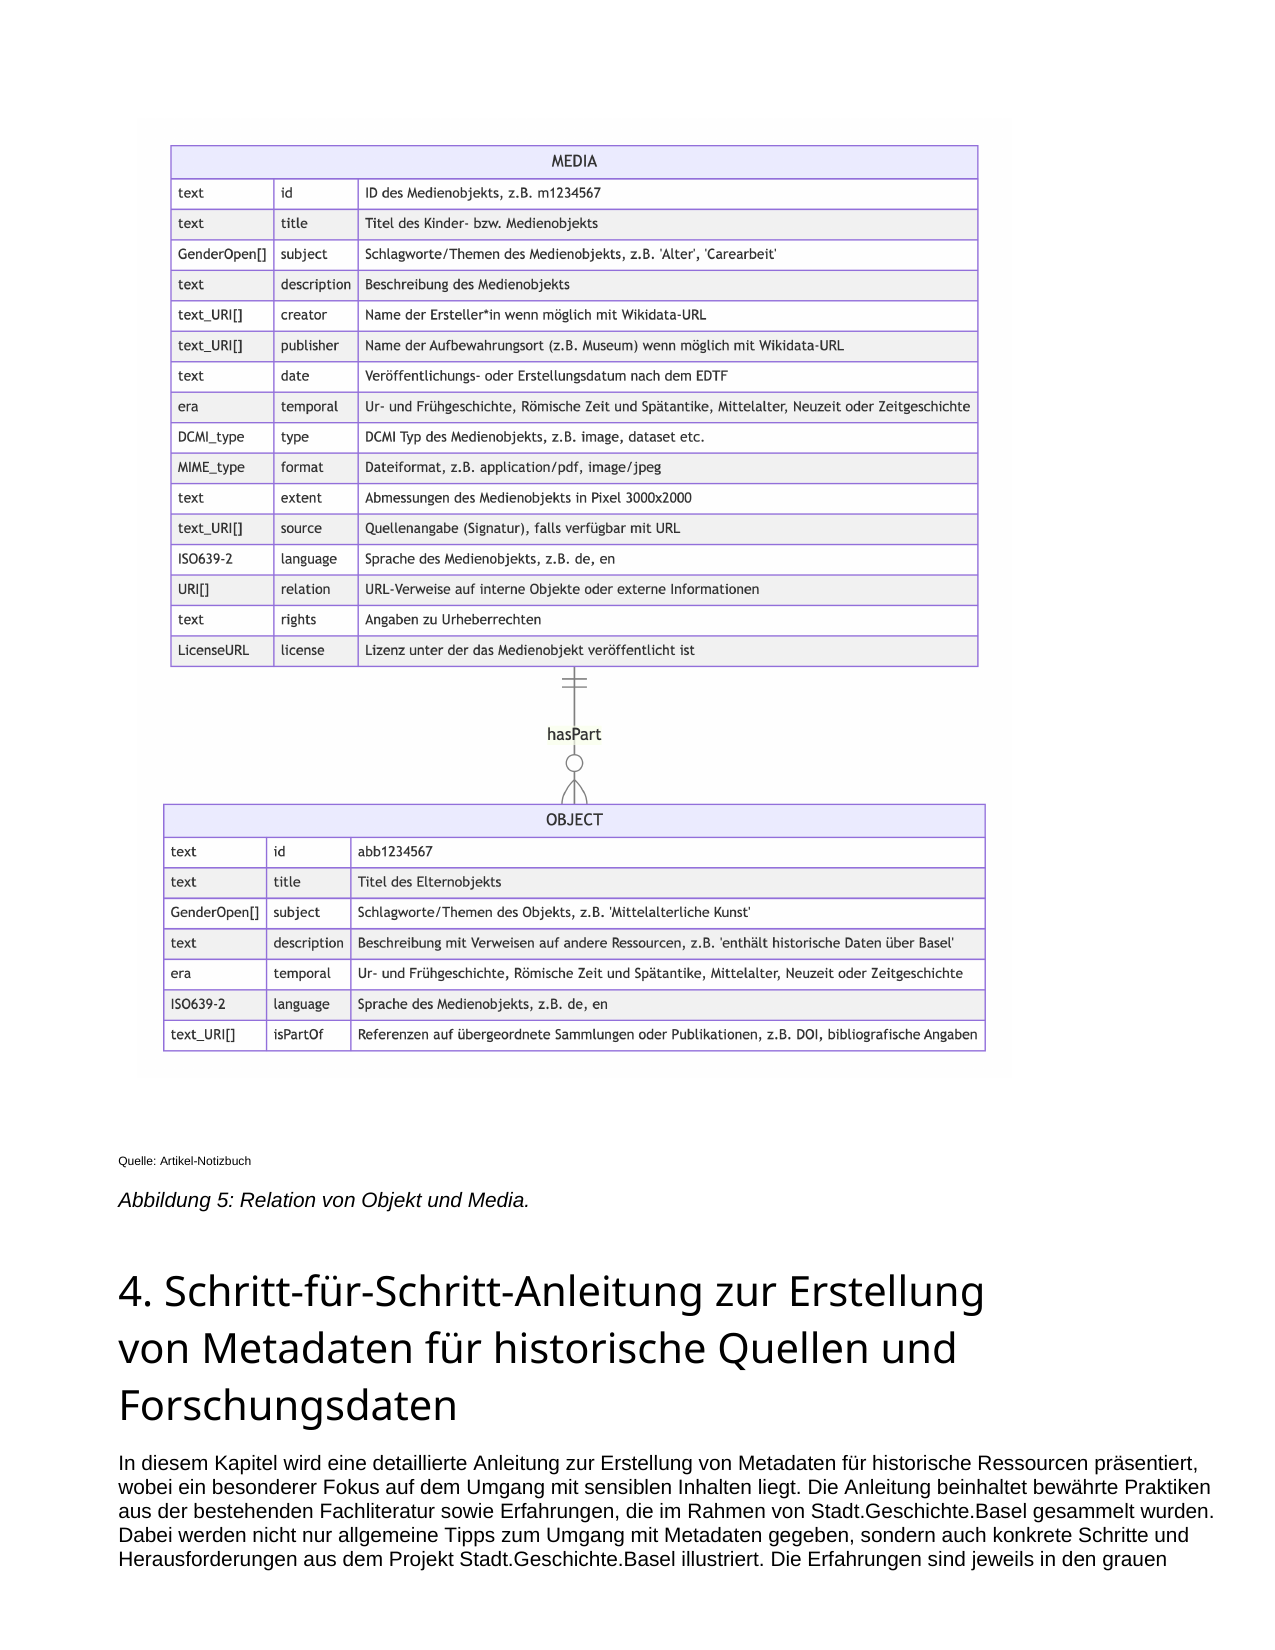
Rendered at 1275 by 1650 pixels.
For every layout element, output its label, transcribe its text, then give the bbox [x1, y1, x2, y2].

picture [137, 118, 1012, 1078]
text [118, 1451, 1216, 1571]
subtitle 4. Schritt-für-Schritt-Anleitung zur Erstellung von Metadaten für historische Quellen und Forschungsdaten [118, 1262, 1216, 1432]
table_header Quelle: Artikel-Notizbuch Abbildung 5: Relation von Objekt und Media. [107, 118, 1205, 1225]
